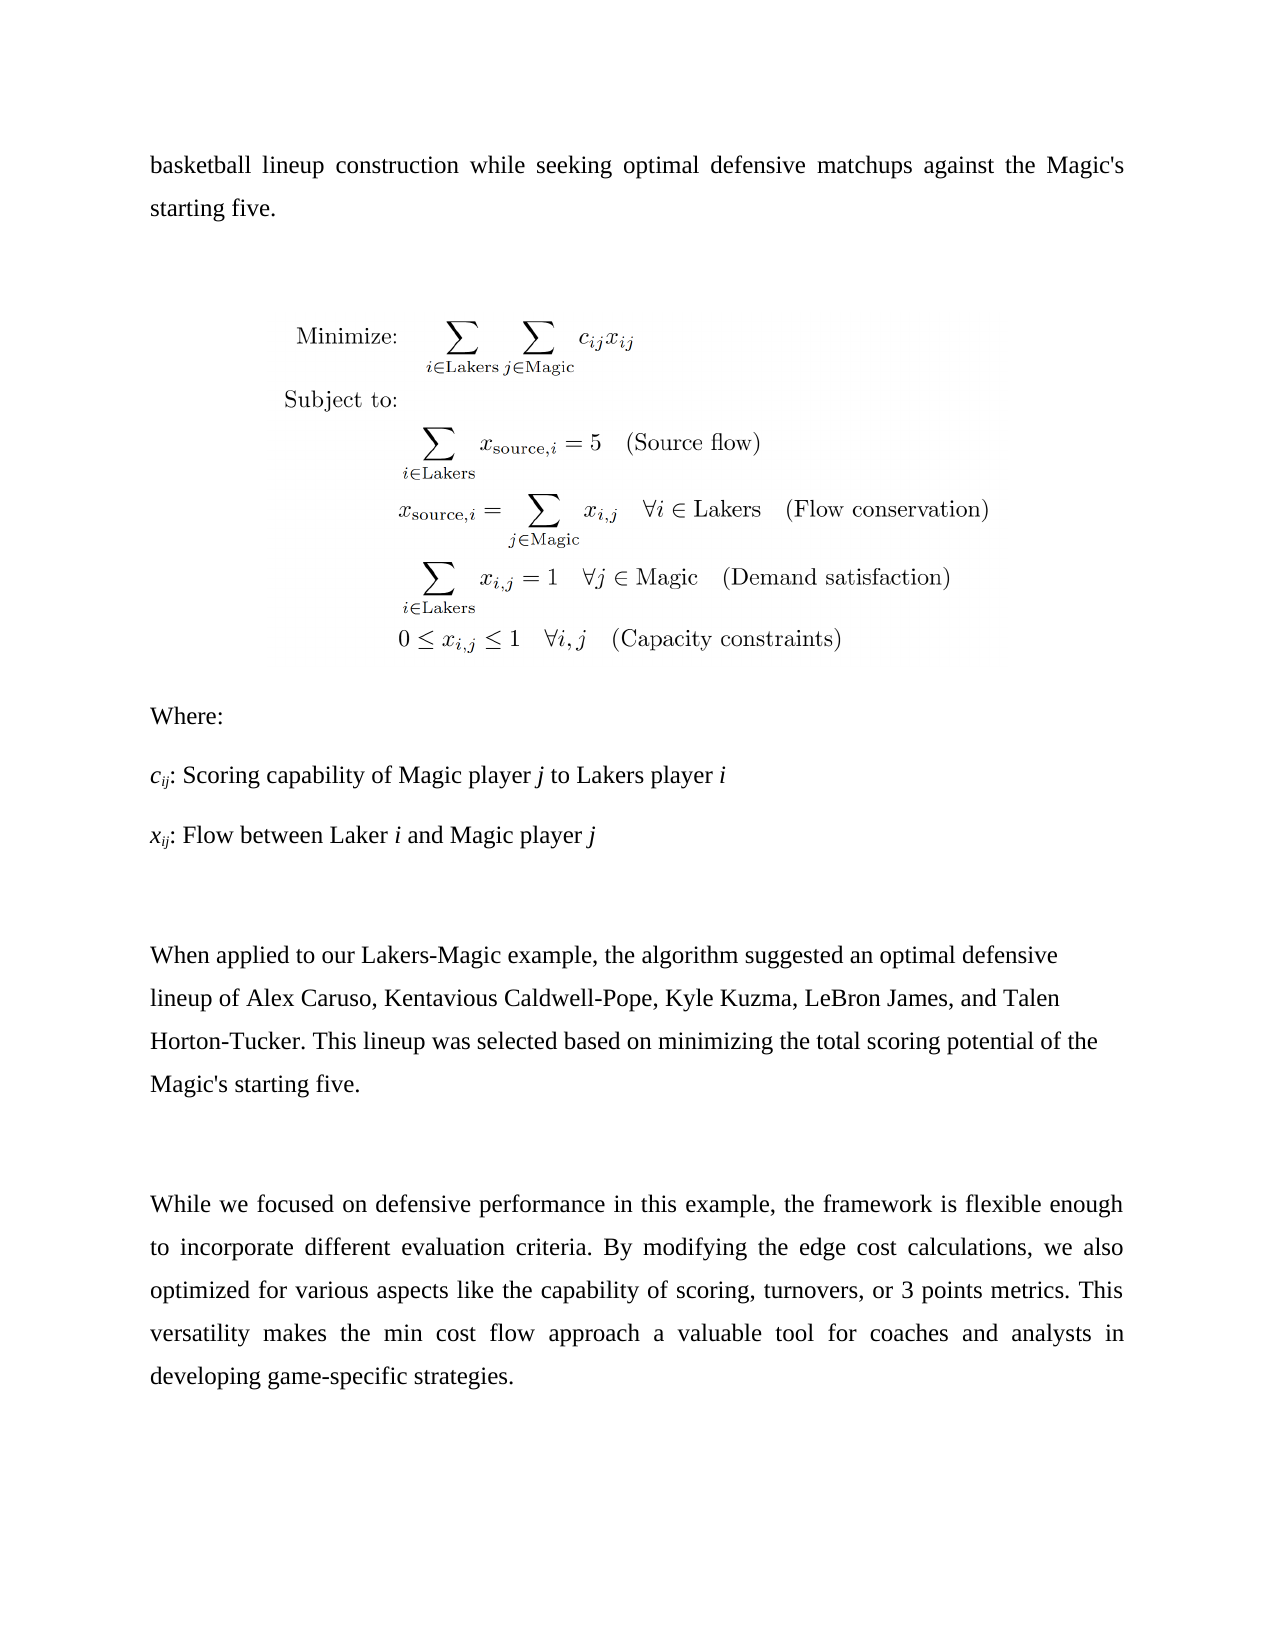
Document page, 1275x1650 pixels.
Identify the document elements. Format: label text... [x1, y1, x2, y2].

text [150, 150, 1125, 222]
text xij: Flow between Laker i and Magic player j [150, 820, 1125, 849]
text While we focused on defensive performance in this example, the framework is flexible enough to incorporate different evaluation criteria. By modifying the edge cost calculations, we also optimized for various aspects like the capability of scoring, turnovers, or 3 points metrics. This versatility makes the min cost flow approach a valuable tool for coaches and analysts in developing game-specific strategies. [150, 1189, 1125, 1390]
text Where: [150, 701, 1125, 729]
picture [266, 312, 1009, 667]
text cij: Scoring capability of Magic player j to Lakers player i [150, 761, 1125, 789]
text When applied to our Lakers-Magic example, the algorithm suggested an optimal defensive lineup of Alex Caruso, Kentavious Caldwell-Pope, Kyle Kuzma, LeBron James, and Talen Horton-Tucker. This lineup was selected based on minimizing the total scoring potential of the Magic's starting five. [150, 940, 1125, 1098]
